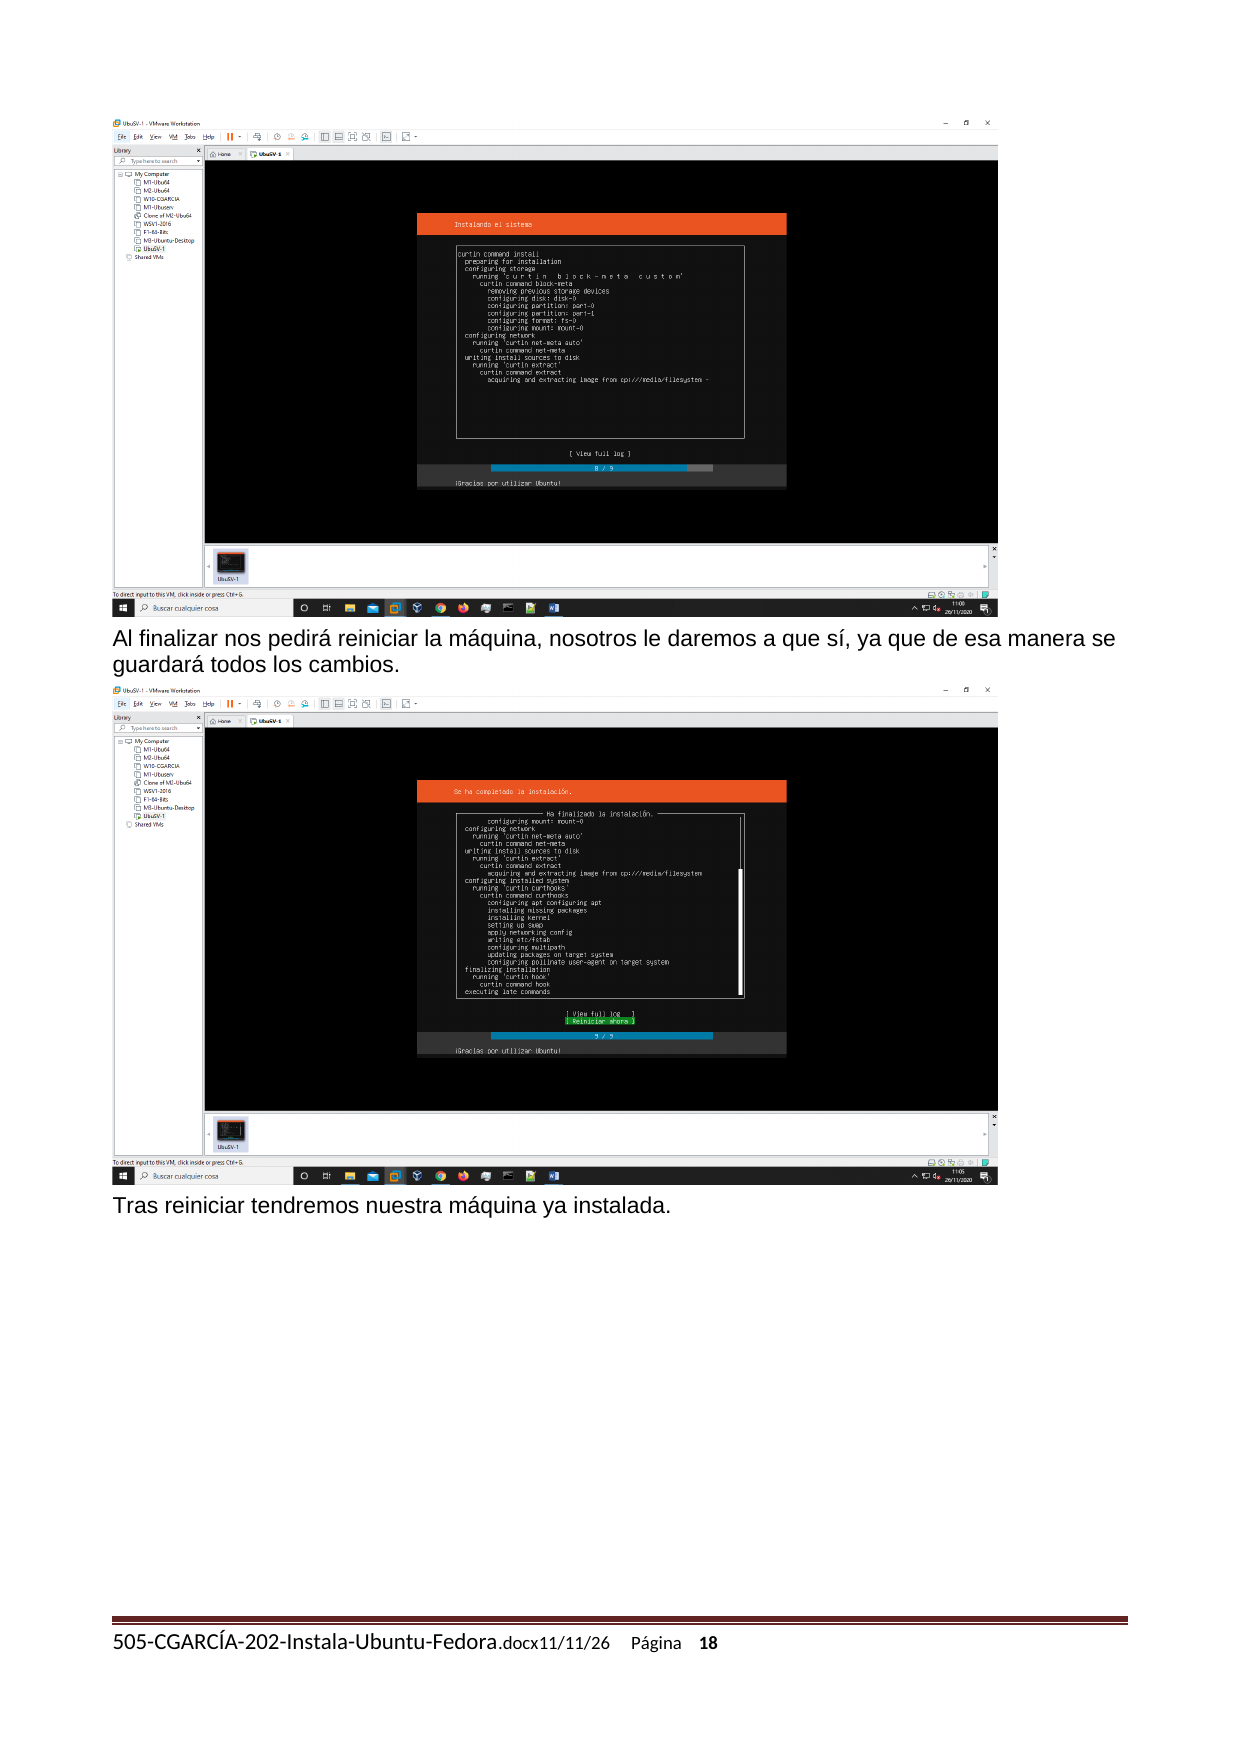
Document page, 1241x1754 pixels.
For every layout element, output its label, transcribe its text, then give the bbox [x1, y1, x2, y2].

picture [112, 685, 998, 1185]
text Al finalizar nos pedirá reiniciar la máquina, nosotros le daremos a que sí, ya que de esa manera se guardará todos los cambios. [112, 625, 1128, 677]
picture [112, 118, 998, 617]
text Tras reiniciar tendremos nuestra máquina ya instalada. [112, 1192, 1128, 1219]
